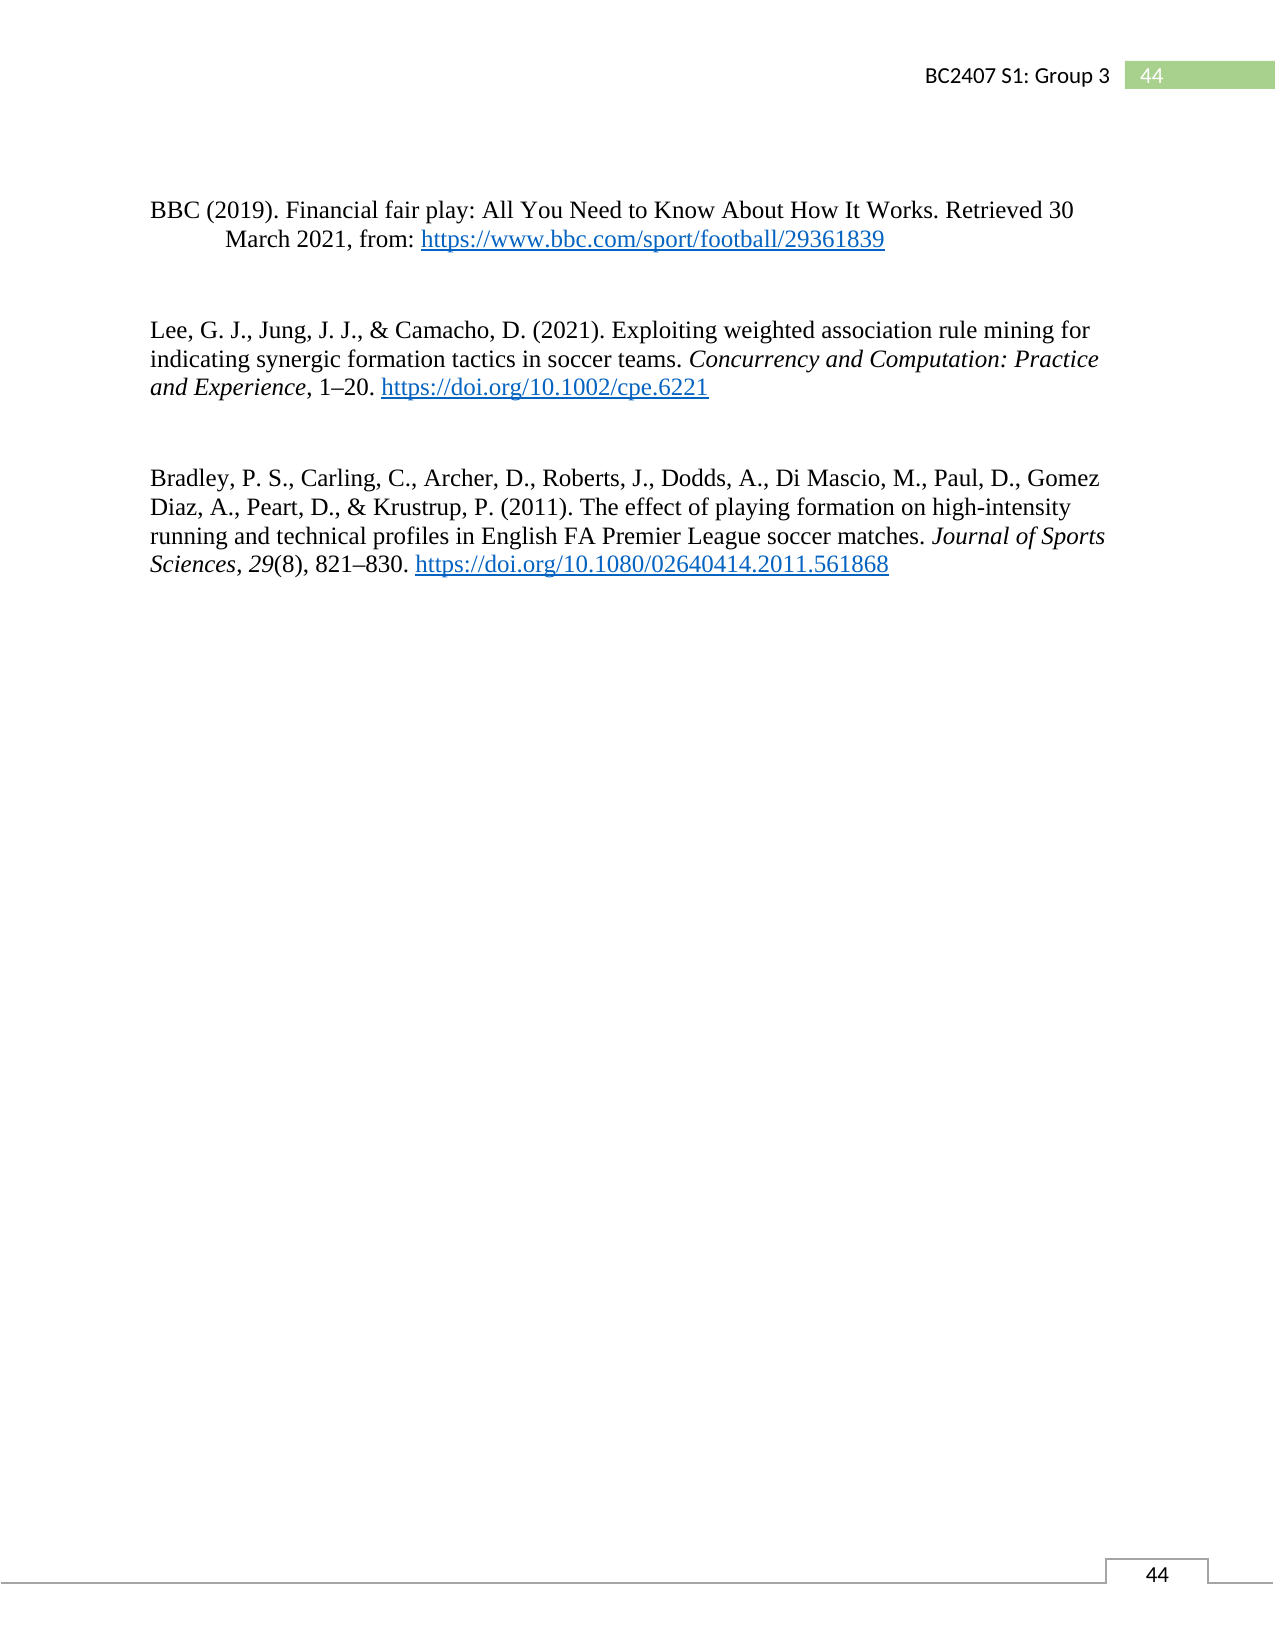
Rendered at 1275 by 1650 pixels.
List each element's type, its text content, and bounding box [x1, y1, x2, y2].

text Lee, G. J., Jung, J. J., & Camacho, D. (2021). Exploiting weighted association rule mining for indicating synergic formation tactics in soccer teams. Concurrency and Computation: Practice and Experience, 1–20. https://doi.org/10.1002/cpe.6221 [150, 315, 1125, 401]
text BBC (2019). Financial fair play: All You Need to Know About How It Works. Retrieved 30 March 2021, from: https://www.bbc.com/sport/football/29361839 [150, 195, 1125, 253]
text Bradley, P. S., Carling, C., Archer, D., Roberts, J., Dodds, A., Di Mascio, M., Paul, D., Gomez Diaz, A., Peart, D., & Krustrup, P. (2011). The effect of playing formation on high-intensity running and technical profiles in English FA Premier League soccer matches. Journal of Sports Sciences, 29(8), 821–830. https://doi.org/10.1080/02640414.2011.561868 [150, 463, 1125, 578]
